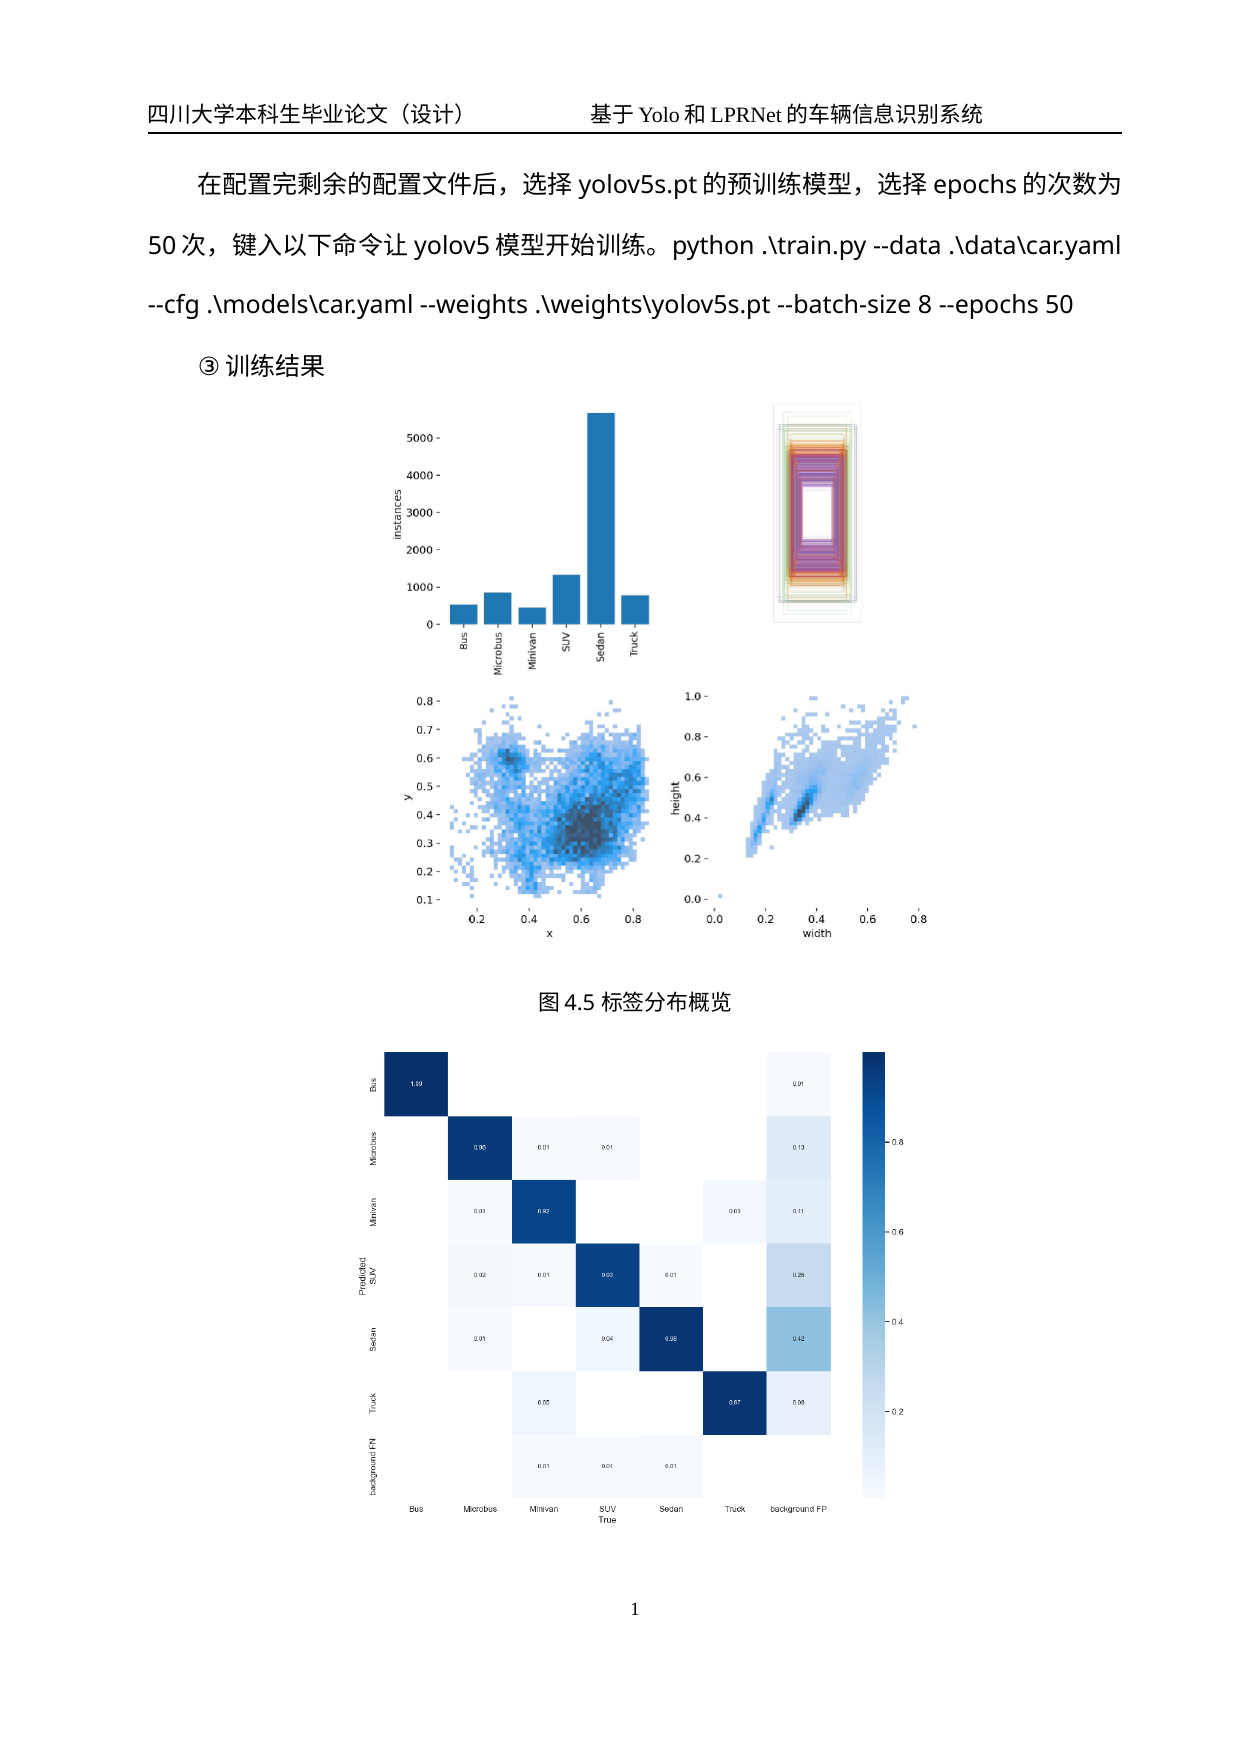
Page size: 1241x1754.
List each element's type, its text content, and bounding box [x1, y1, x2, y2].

text ③训练结果 [148, 334, 1122, 395]
picture [385, 395, 929, 945]
picture [316, 1046, 954, 1529]
text 图4.5 标签分布概览 [148, 971, 1122, 1031]
text 在配置完剩余的配置文件后，选择yolov5s.pt的预训练模型，选择epochs的次数为50次，键入以下命令让yolov5模型开始训练。python .\train.py --data .\data\car.yaml --cfg .\models\car.yaml --weights .\weights\yolov5s.pt --batch-size 8 --epochs 50 [148, 152, 1122, 334]
